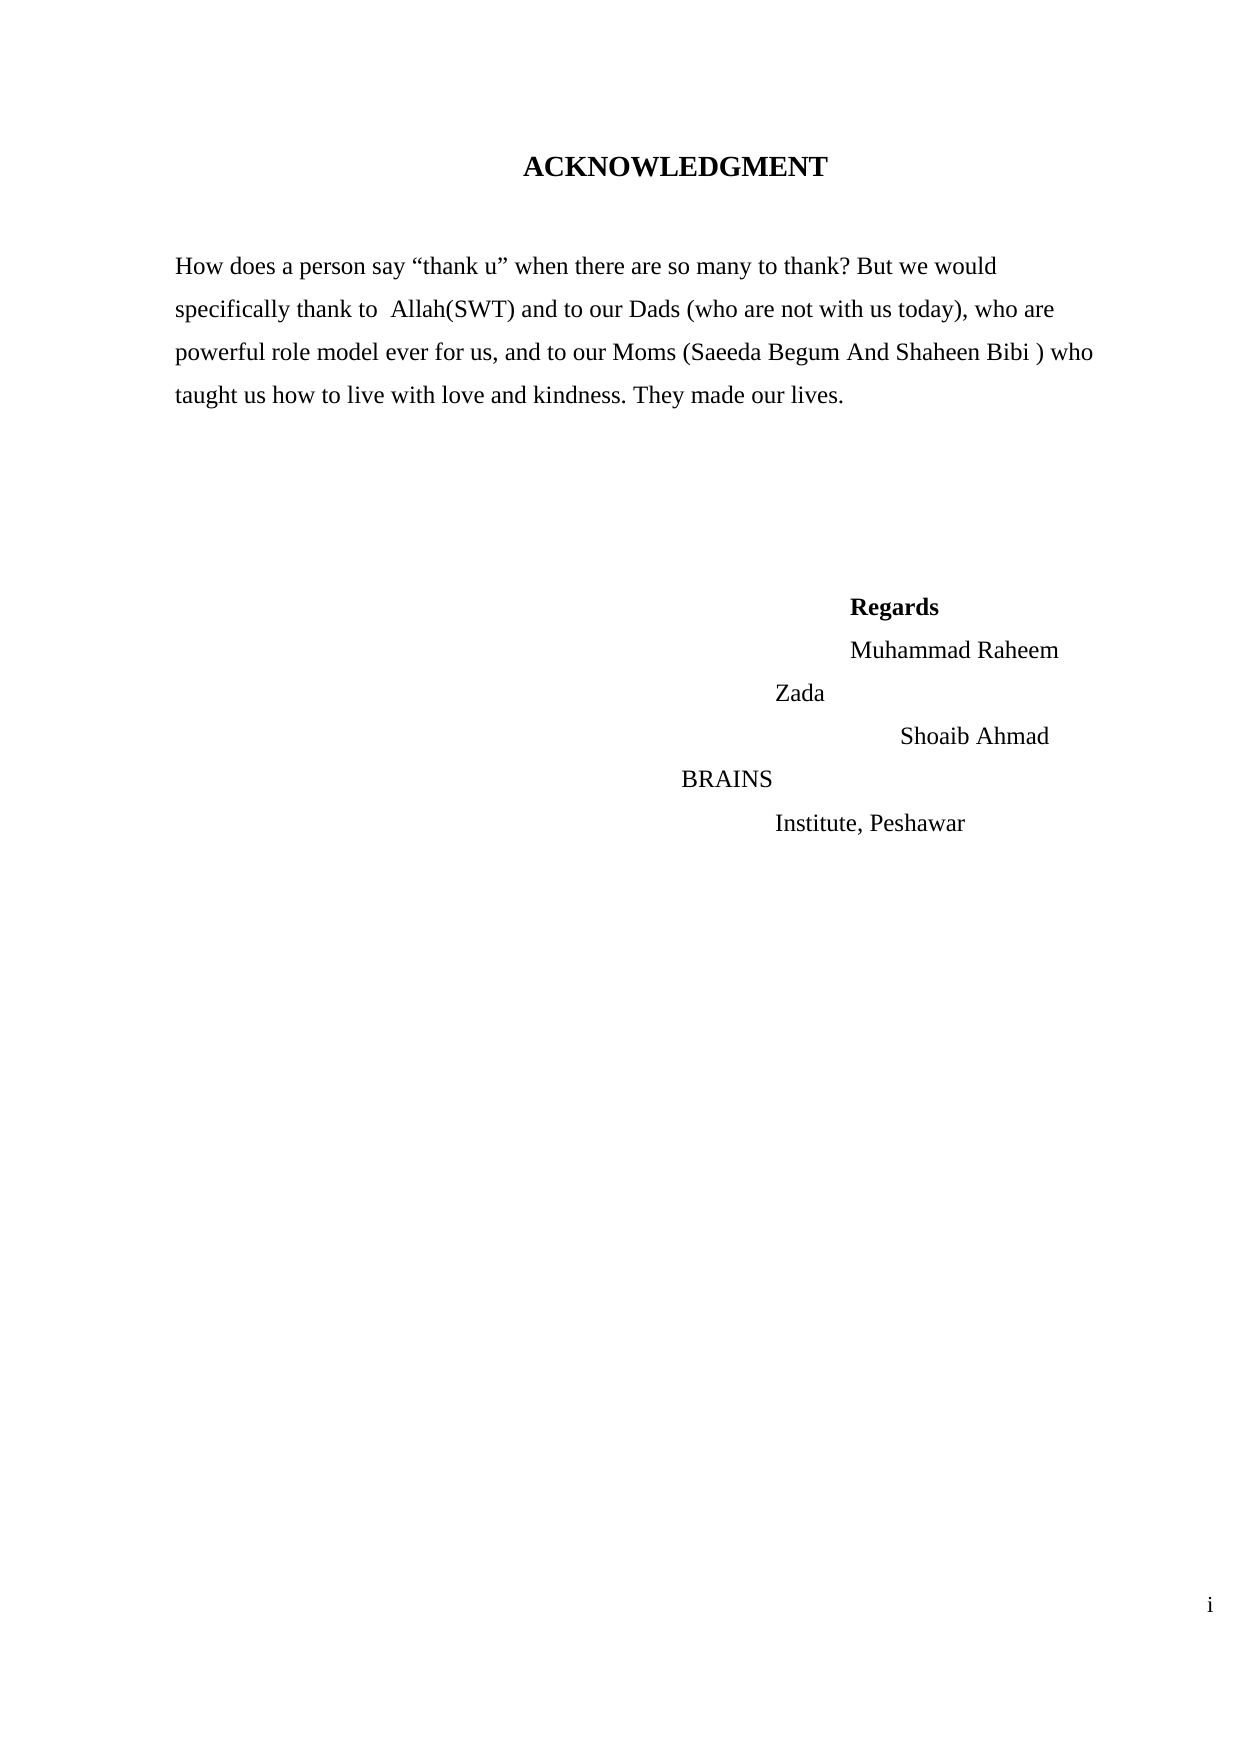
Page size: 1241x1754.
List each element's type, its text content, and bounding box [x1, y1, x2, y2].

text Shoaib Ahmad [700, 721, 1084, 750]
text BRAINS [175, 764, 1084, 793]
text ACKNOWLEDGMENT [426, 149, 924, 183]
text Muhammad Raheem Zada [775, 635, 1084, 707]
text How does a person say “thank u” when there are so many to thank? But we would specifically thank to Allah(SWT) and to our Dads (who are not with us today), who are powerful role model ever for us, and to our Moms (Saeeda Begum And Shaheen Bibi ) who taught us how to live with love and kindness. They made our lives. [175, 251, 1112, 409]
text Regards [175, 592, 1084, 621]
text Institute, Peshawar [700, 808, 1084, 836]
